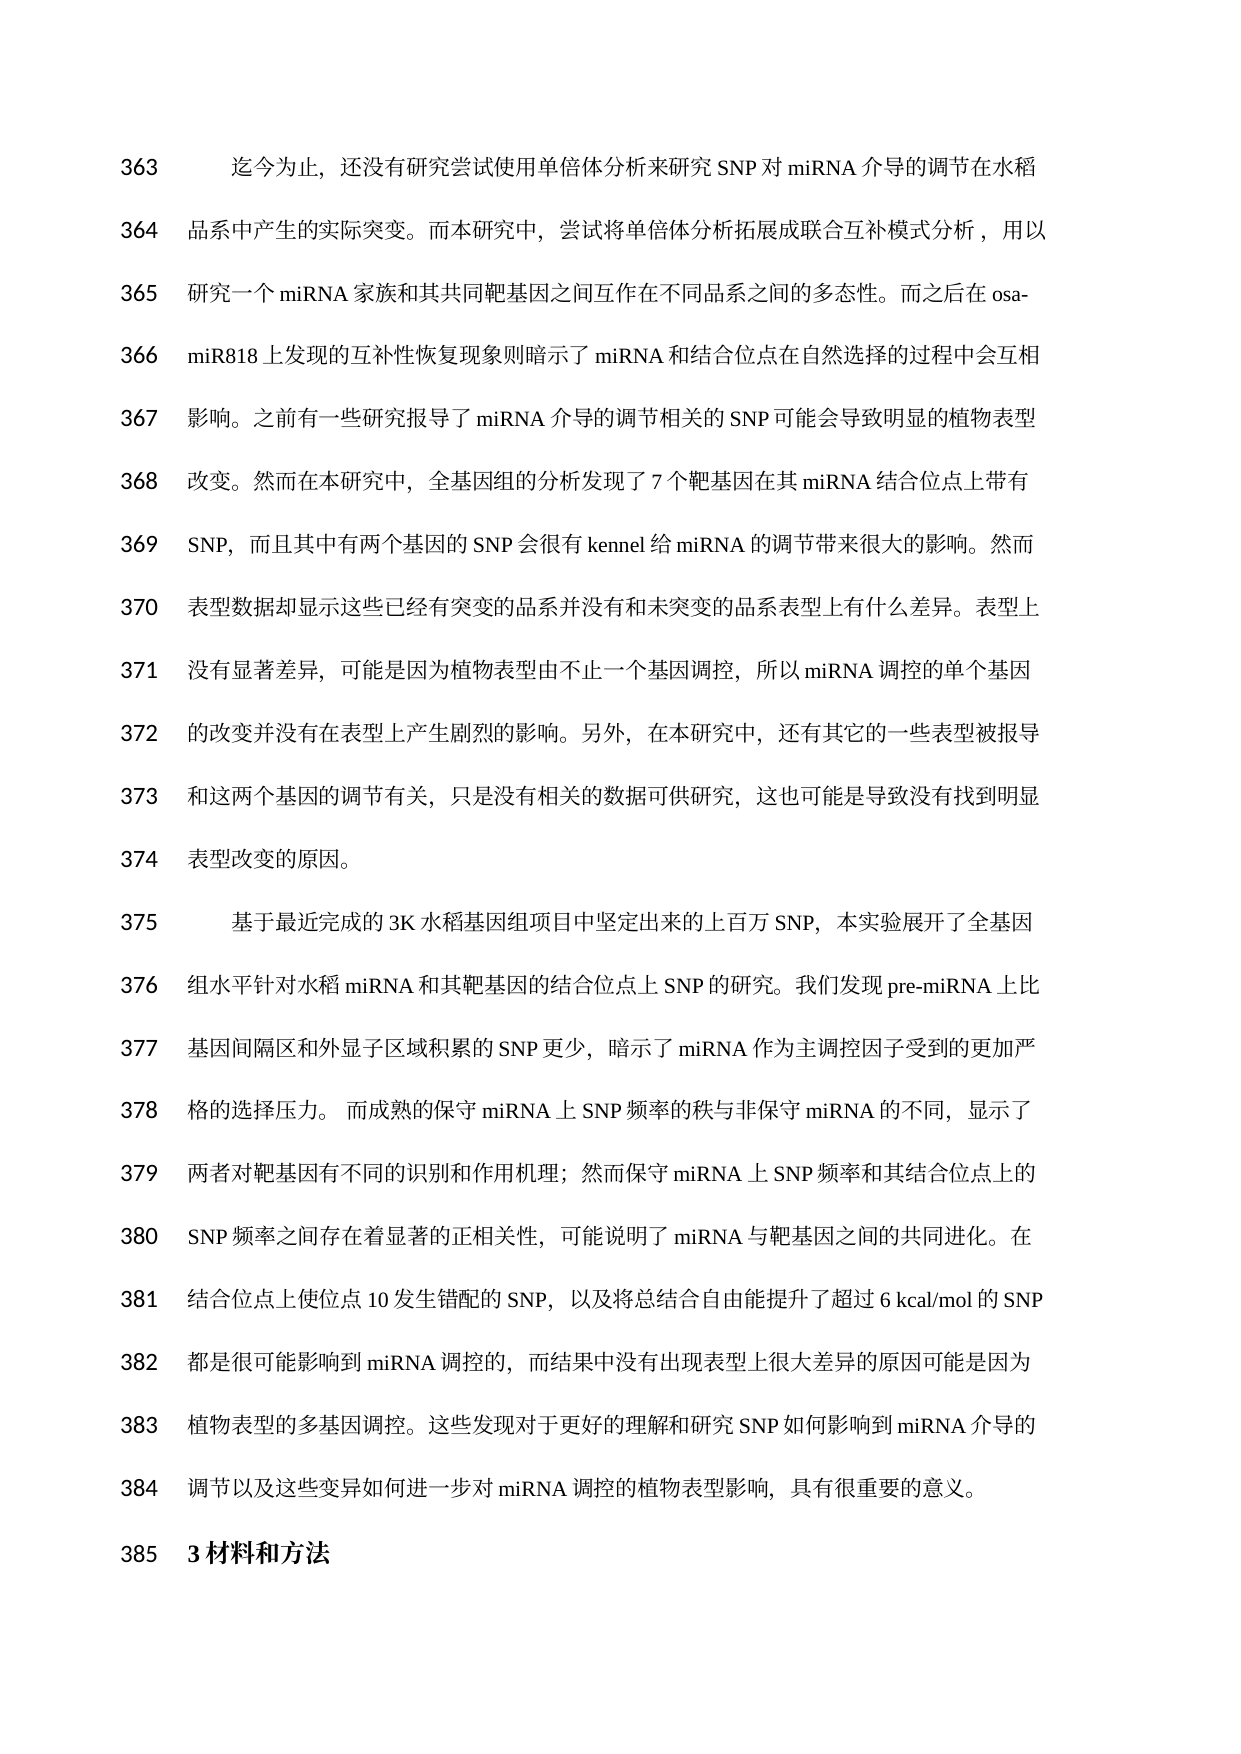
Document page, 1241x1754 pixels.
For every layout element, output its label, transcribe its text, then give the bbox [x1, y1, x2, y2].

text 3材料和方法 [187, 1534, 1053, 1570]
text 迄今为止，还没有研究尝试使用单倍体分析来研究SNP对miRNA介导的调节在水稻品系中产生的实际突变。而本研究中，尝试将单倍体分析拓展成联合互补模式分析 ，用以研究一个miRNA家族和其共同靶基因之间互作在不同品系之间的多态性。而之后在osa-miR818上发现的互补性恢复现象则暗示了miRNA和结合位点在自然选择的过程中会互相影响。之前有一些研究报导了miRNA介导的调节相关的SNP可能会导致明显的植物表型改变。然而在本研究中，全基因组的分析发现了7个靶基因在其miRNA结合位点上带有SNP，而且其中有两个基因的SNP会很有kennel给miRNA的调节带来很大的影响。然而表型数据却显示这些已经有突变的品系并没有和未突变的品系表型上有什么差异。表型上没有显著差异，可能是因为植物表型由不止一个基因调控，所以miRNA调控的单个基因的改变并没有在表型上产生剧烈的影响。另外，在本研究中，还有其它的一些表型被报导和这两个基因的调节有关，只是没有相关的数据可供研究，这也可能是导致没有找到明显表型改变的原因。 [187, 150, 1053, 873]
text 基于最近完成的3K水稻基因组项目中坚定出来的上百万SNP，本实验展开了全基因组水平针对水稻miRNA和其靶基因的结合位点上SNP的研究。我们发现pre-miRNA上比基因间隔区和外显子区域积累的SNP更少，暗示了miRNA作为主调控因子受到的更加严格的选择压力。 而成熟的保守miRNA上SNP频率的秩与非保守miRNA的不同，显示了两者对靶基因有不同的识别和作用机理；然而保守miRNA上SNP频率和其结合位点上的SNP频率之间存在着显著的正相关性，可能说明了miRNA与靶基因之间的共同进化。在结合位点上使位点10发生错配的SNP，以及将总结合自由能提升了超过6 kcal/mol的SNP都是很可能影响到miRNA调控的，而结果中没有出现表型上很大差异的原因可能是因为植物表型的多基因调控。这些发现对于更好的理解和研究SNP如何影响到miRNA介导的调节以及这些变异如何进一步对miRNA调控的植物表型影响，具有很重要的意义。 [187, 905, 1053, 1503]
